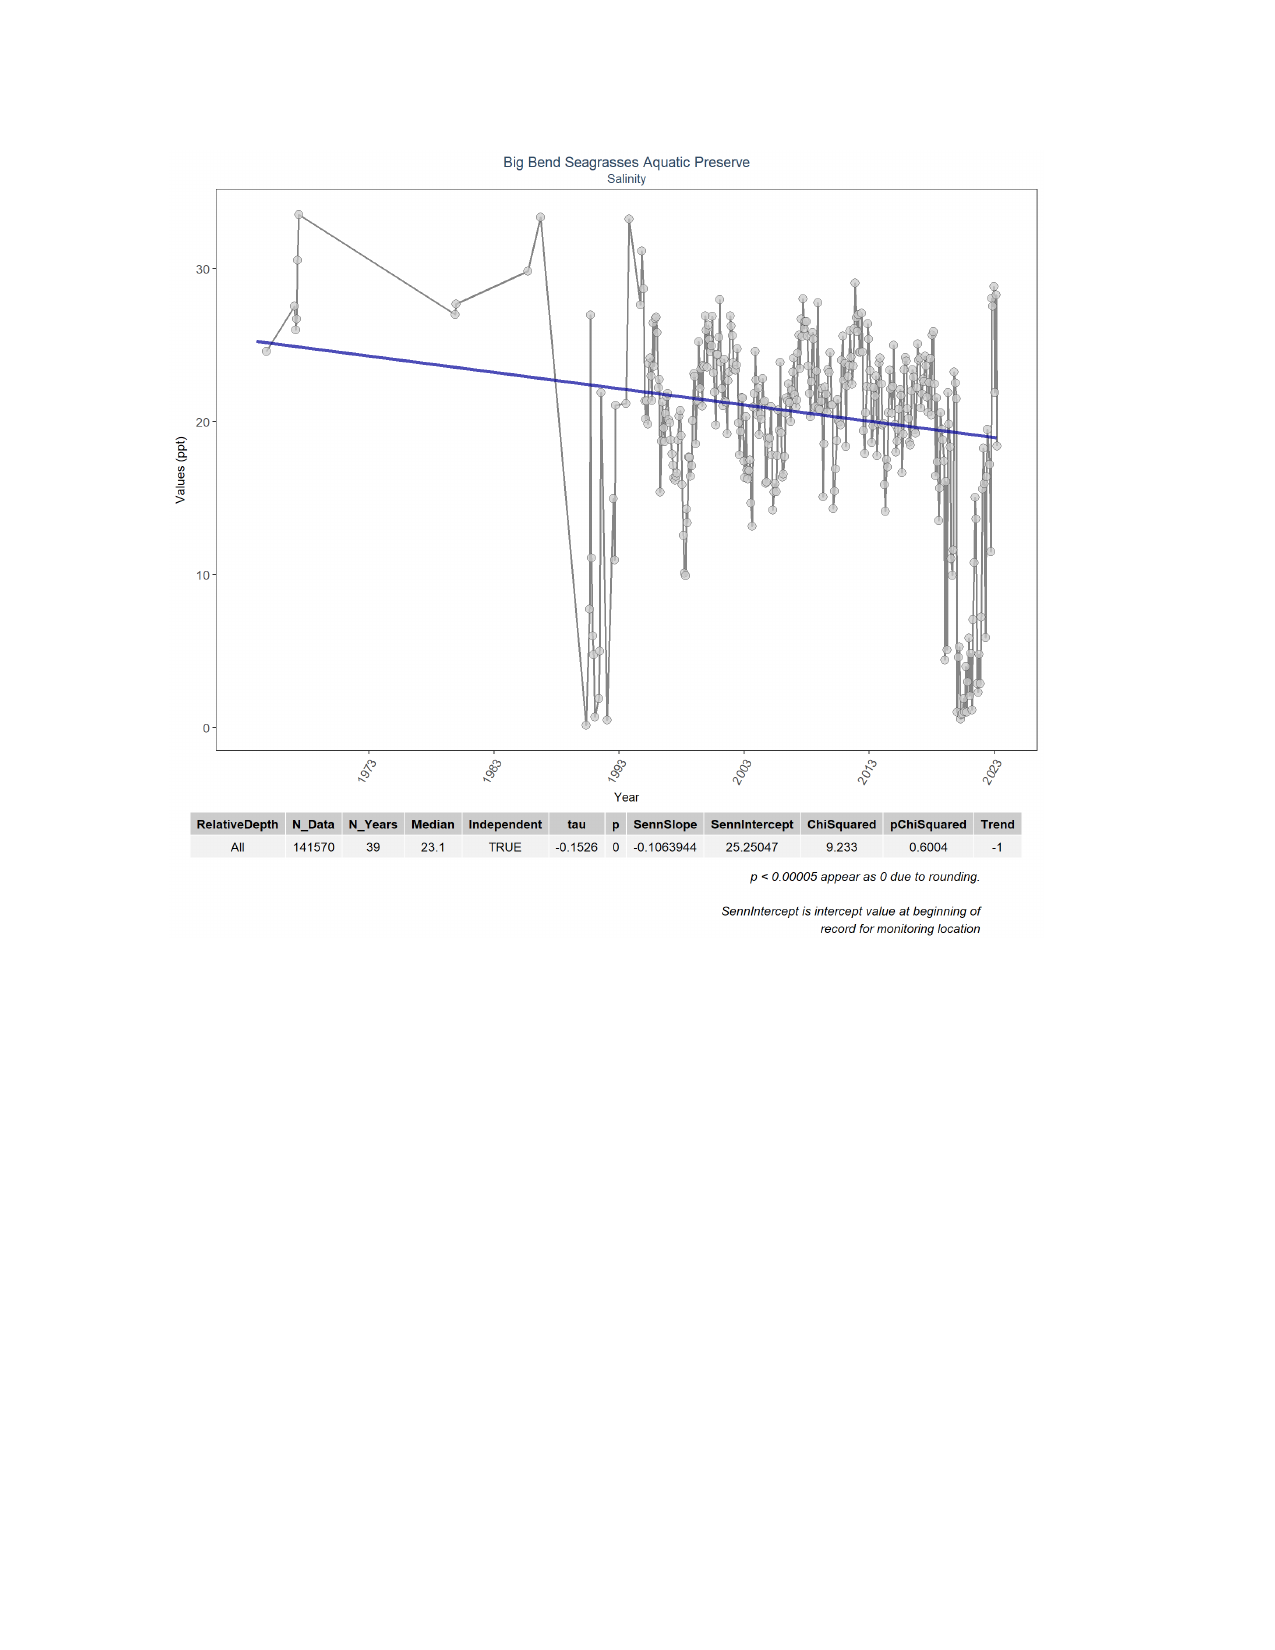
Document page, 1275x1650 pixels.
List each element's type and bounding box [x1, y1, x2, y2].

picture [168, 150, 1044, 938]
